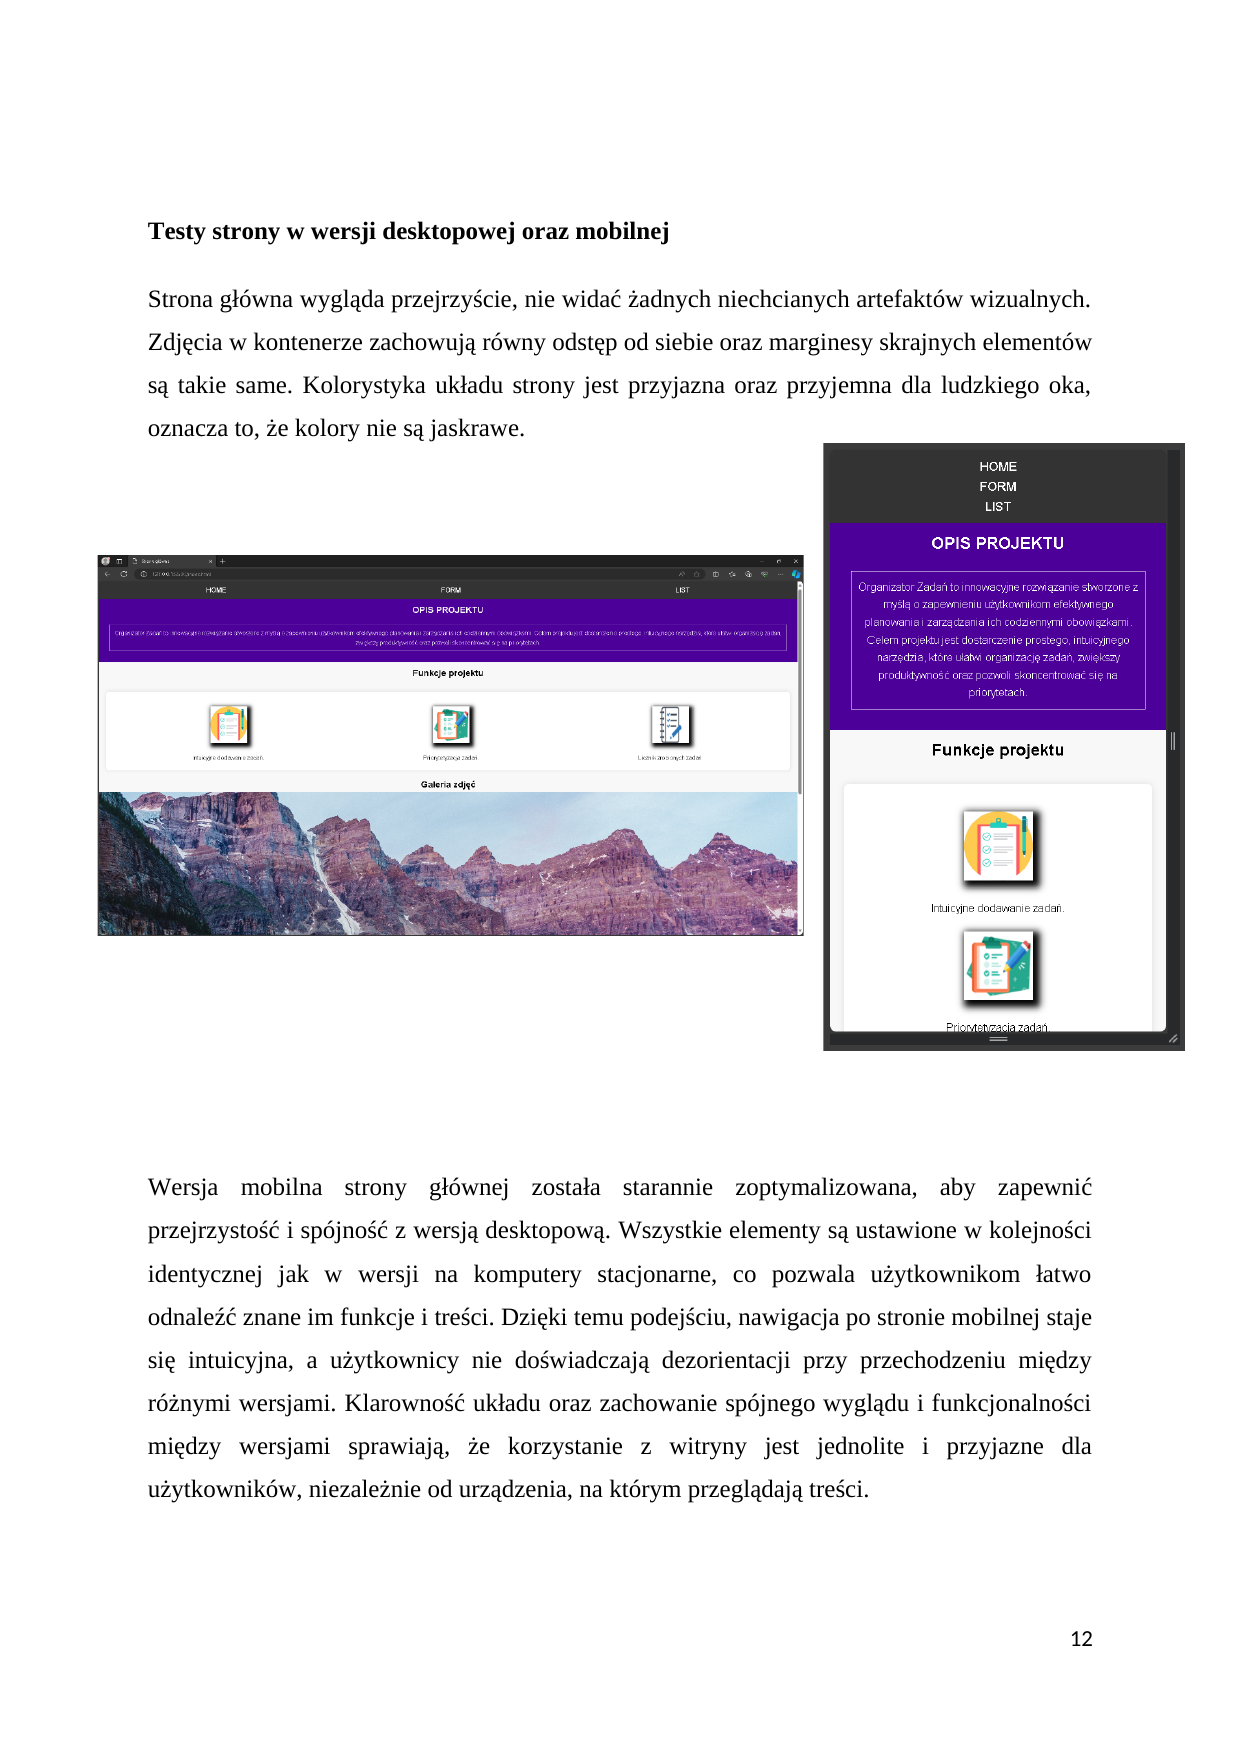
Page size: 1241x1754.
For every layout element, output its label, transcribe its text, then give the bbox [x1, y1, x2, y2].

text Strona główna wygląda przejrzyście, nie widać żadnych niechcianych artefaktów wizualnych. Zdjęcia w kontenerze zachowują równy odstęp od siebie oraz marginesy skrajnych elementów są takie same. Kolorystyka układu strony jest przyjazna oraz przyjemna dla ludzkiego oka, oznacza to, że kolory nie są jaskrawe. [148, 284, 1093, 442]
text Testy strony w wersji desktopowej oraz mobilnej [148, 216, 1093, 244]
text Wersja mobilna strony głównej została starannie zoptymalizowana, aby zapewnić przejrzystość i spójność z wersją desktopową. Wszystkie elementy są ustawione w kolejności identycznej jak w wersji na komputery stacjonarne, co pozwala użytkownikom łatwo odnaleźć znane im funkcje i treści. Dzięki temu podejściu, nawigacja po stronie mobilnej staje się intuicyjna, a użytkownicy nie doświadczają dezorientacji przy przechodzeniu między różnymi wersjami. Klarowność układu oraz zachowanie spójnego wyglądu i funkcjonalności między wersjami sprawiają, że korzystanie z witryny jest jednolite i przyjazne dla użytkowników, niezależnie od urządzenia, na którym przeglądają treści. [148, 1172, 1093, 1503]
picture [97, 555, 804, 936]
picture [823, 443, 1185, 1051]
